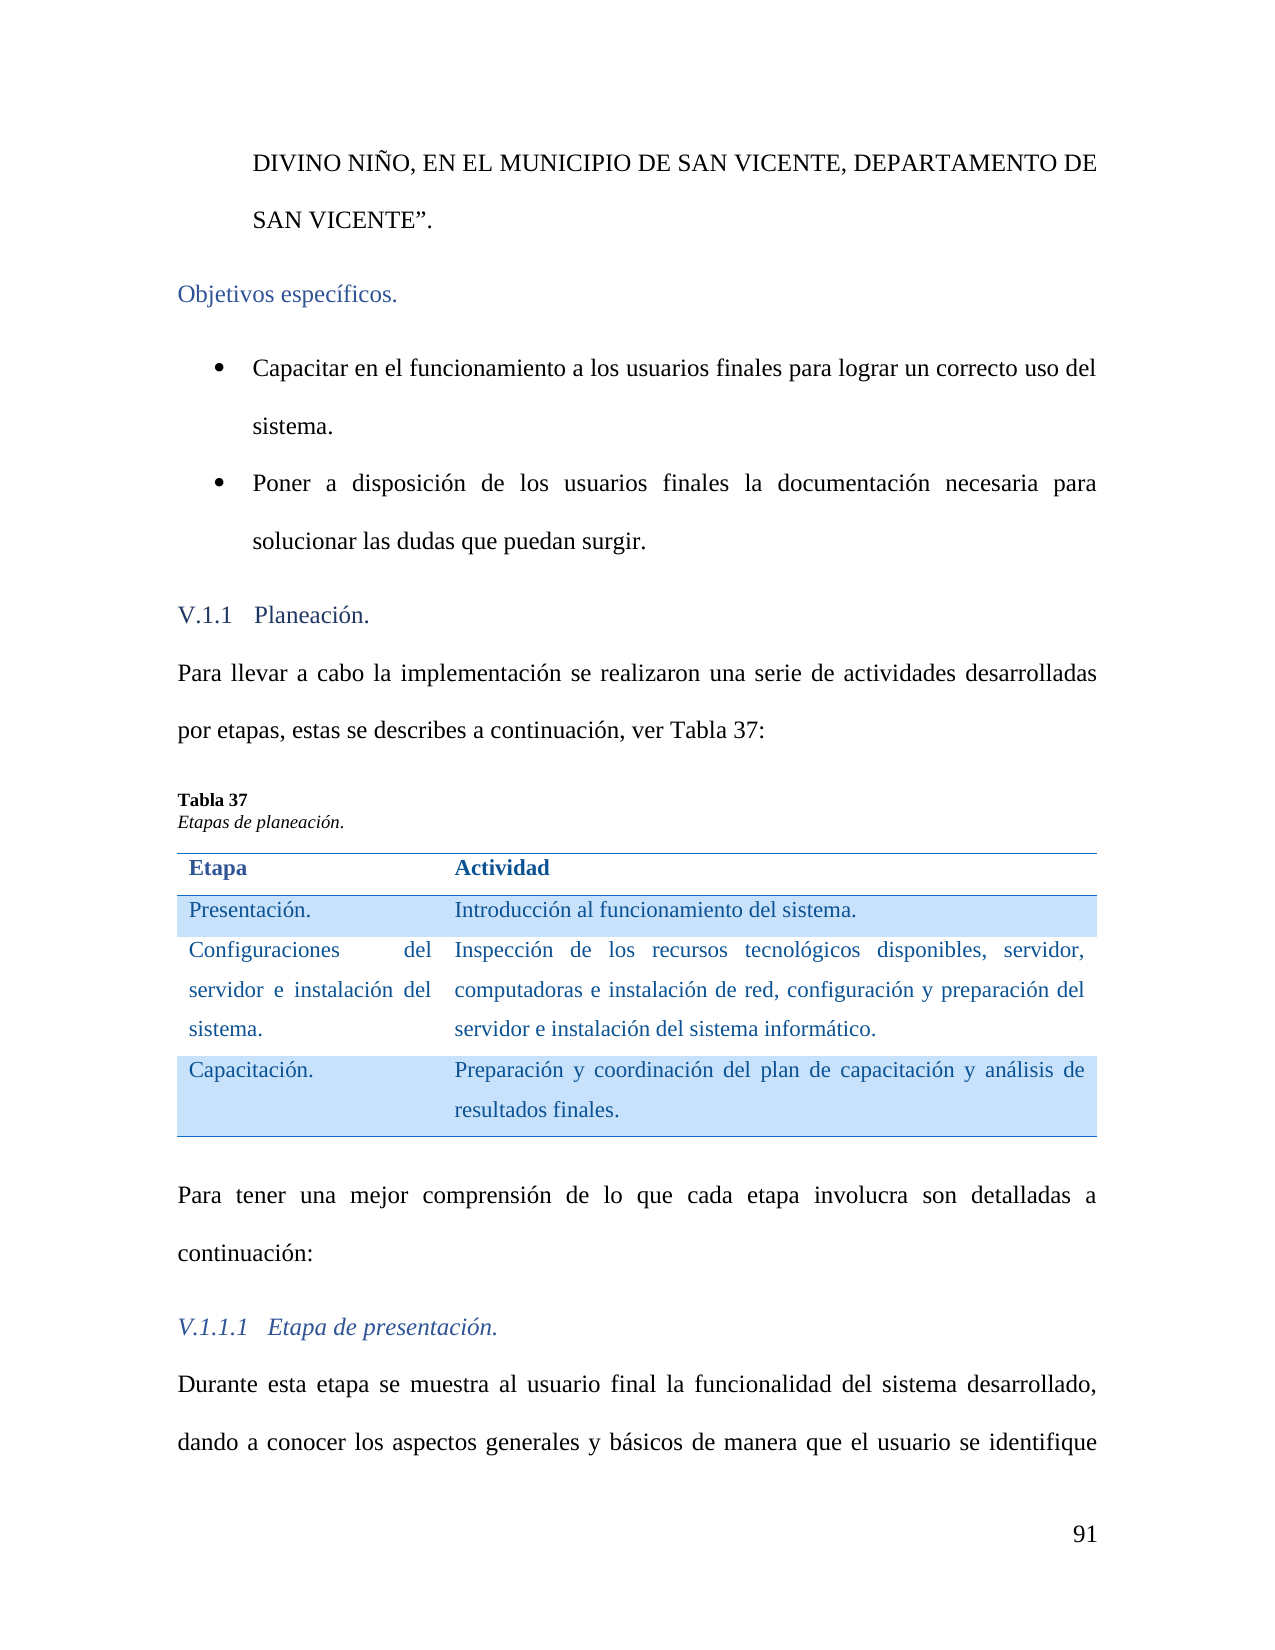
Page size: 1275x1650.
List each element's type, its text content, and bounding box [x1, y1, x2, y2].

table_cell Presentación. [177, 896, 443, 937]
list Capacitar en el funcionamiento a los usuarios finales para lograr un correcto uso del sistema. [215, 353, 1098, 440]
subtitle Planeación. [177, 600, 1098, 629]
subtitle Etapa de presentación. [177, 1312, 1098, 1341]
text Para llevar a cabo la implementación se realizaron una serie de actividades desarrolladas por etapas, estas se describes a continuación, ver Tabla 37: [177, 658, 1098, 744]
list Poner a disposición de los usuarios finales la documentación necesaria para solucionar las dudas que puedan surgir. [215, 468, 1098, 555]
table_cell Introducción al funcionamiento del sistema. [443, 896, 1097, 937]
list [215, 148, 1098, 234]
text Para tener una mejor comprensión de lo que cada etapa involucra son detalladas a continuación: [177, 1180, 1098, 1267]
table_cell Configuraciones del servidor e instalación del sistema. [177, 937, 443, 1056]
table_cell Preparación y coordinación del plan de capacitación y análisis de resultados finales. [443, 1056, 1097, 1136]
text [177, 1369, 1098, 1456]
text Tabla 37 Etapas de planeación. [177, 789, 1098, 832]
text Objetivos específicos. [177, 279, 1098, 308]
table_cell Capacitación. [177, 1056, 443, 1136]
table_cell Inspección de los recursos tecnológicos disponibles, servidor, computadoras e instalación de red, configuración y preparación del servidor e instalación del sistema informático. [443, 937, 1097, 1056]
table_header Etapa [177, 854, 443, 895]
table_header Actividad [443, 854, 1097, 895]
